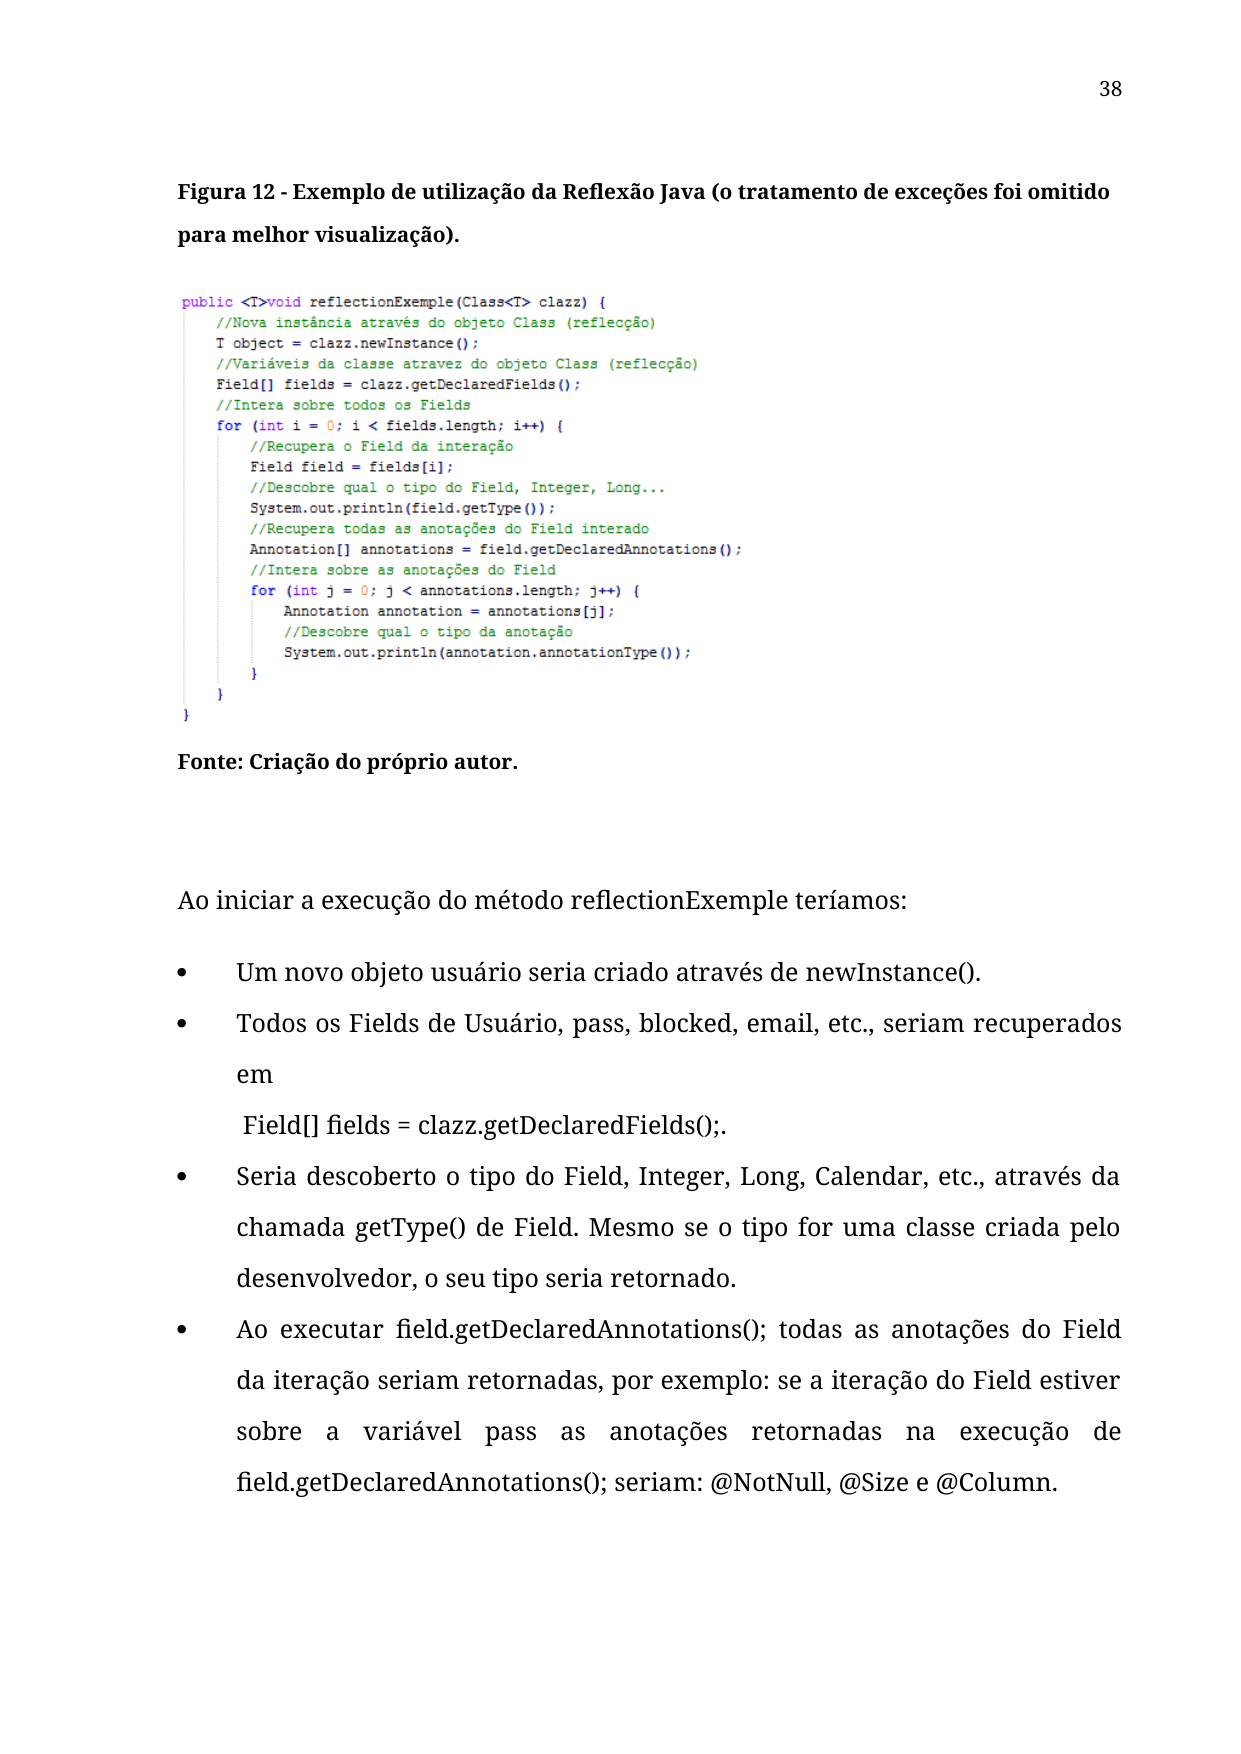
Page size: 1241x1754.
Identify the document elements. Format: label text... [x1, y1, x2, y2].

list Todos os Fields de Usuário, pass, blocked, email, etc., seriam recuperados em Field[] fields = clazz.getDeclaredFields();. [177, 1006, 1122, 1142]
text Ao iniciar a execução do método reflectionExemple teríamos: [177, 883, 1122, 917]
picture [177, 283, 772, 734]
list Seria descoberto o tipo do Field, Integer, Long, Calendar, etc., através da chamada getType() de Field. Mesmo se o tipo for uma classe criada pelo desenvolvedor, o seu tipo seria retornado. [177, 1159, 1122, 1295]
list Ao executar field.getDeclaredAnnotations(); todas as anotações do Field da iteração seriam retornadas, por exemplo: se a iteração do Field estiver sobre a variável pass as anotações retornadas na execução de field.getDeclaredAnnotations(); seriam: @NotNull, @Size e @Column. [177, 1312, 1122, 1499]
list Um novo objeto usuário seria criado através de newInstance(). [177, 954, 1122, 989]
